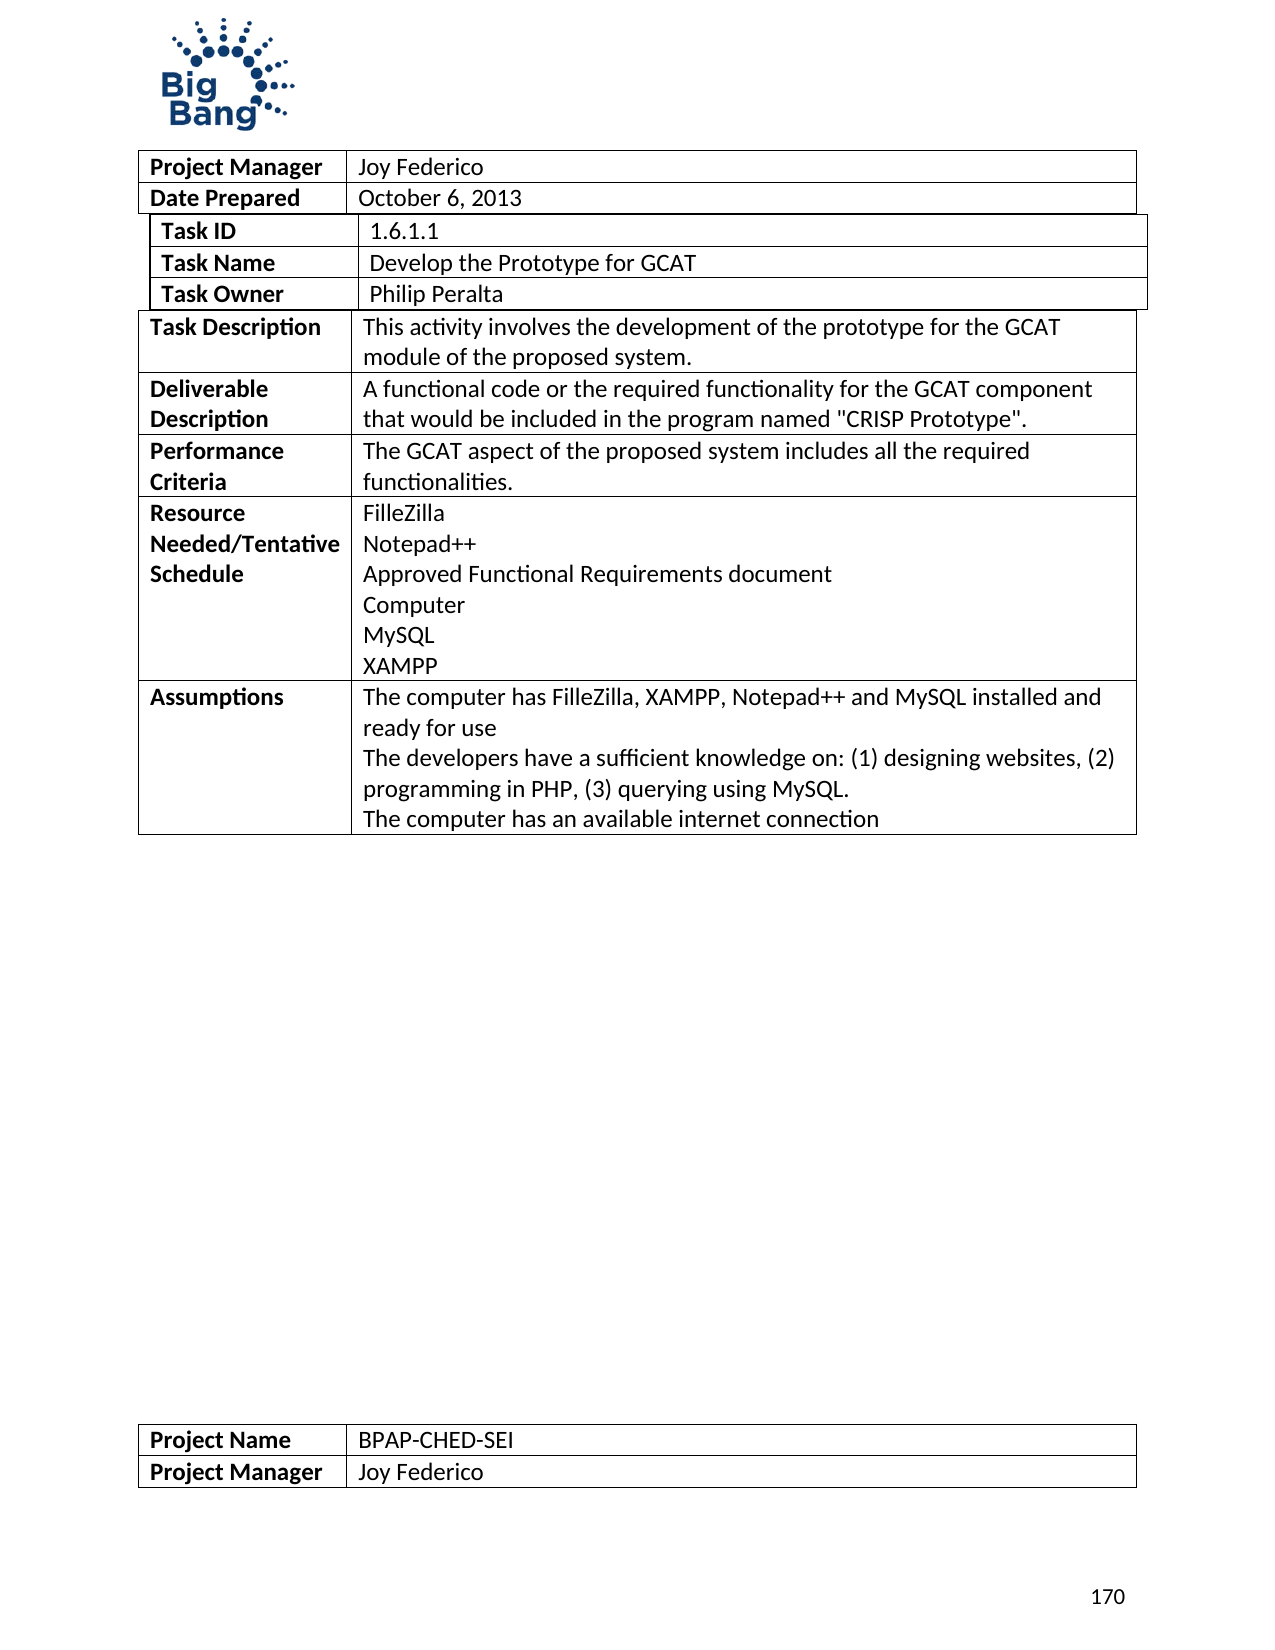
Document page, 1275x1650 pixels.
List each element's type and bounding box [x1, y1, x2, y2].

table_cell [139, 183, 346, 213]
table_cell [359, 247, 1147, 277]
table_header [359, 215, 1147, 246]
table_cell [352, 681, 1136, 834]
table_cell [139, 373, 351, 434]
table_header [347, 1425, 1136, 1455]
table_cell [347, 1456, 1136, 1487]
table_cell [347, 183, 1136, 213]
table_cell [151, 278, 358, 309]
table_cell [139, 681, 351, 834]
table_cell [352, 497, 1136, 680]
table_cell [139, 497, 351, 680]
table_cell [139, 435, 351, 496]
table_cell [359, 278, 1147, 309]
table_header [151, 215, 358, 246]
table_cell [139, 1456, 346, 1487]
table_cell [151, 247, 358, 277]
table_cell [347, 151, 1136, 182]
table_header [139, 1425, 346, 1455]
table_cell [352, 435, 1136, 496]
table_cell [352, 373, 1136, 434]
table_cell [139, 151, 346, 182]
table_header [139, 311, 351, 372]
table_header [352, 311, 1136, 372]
picture [147, 11, 302, 138]
